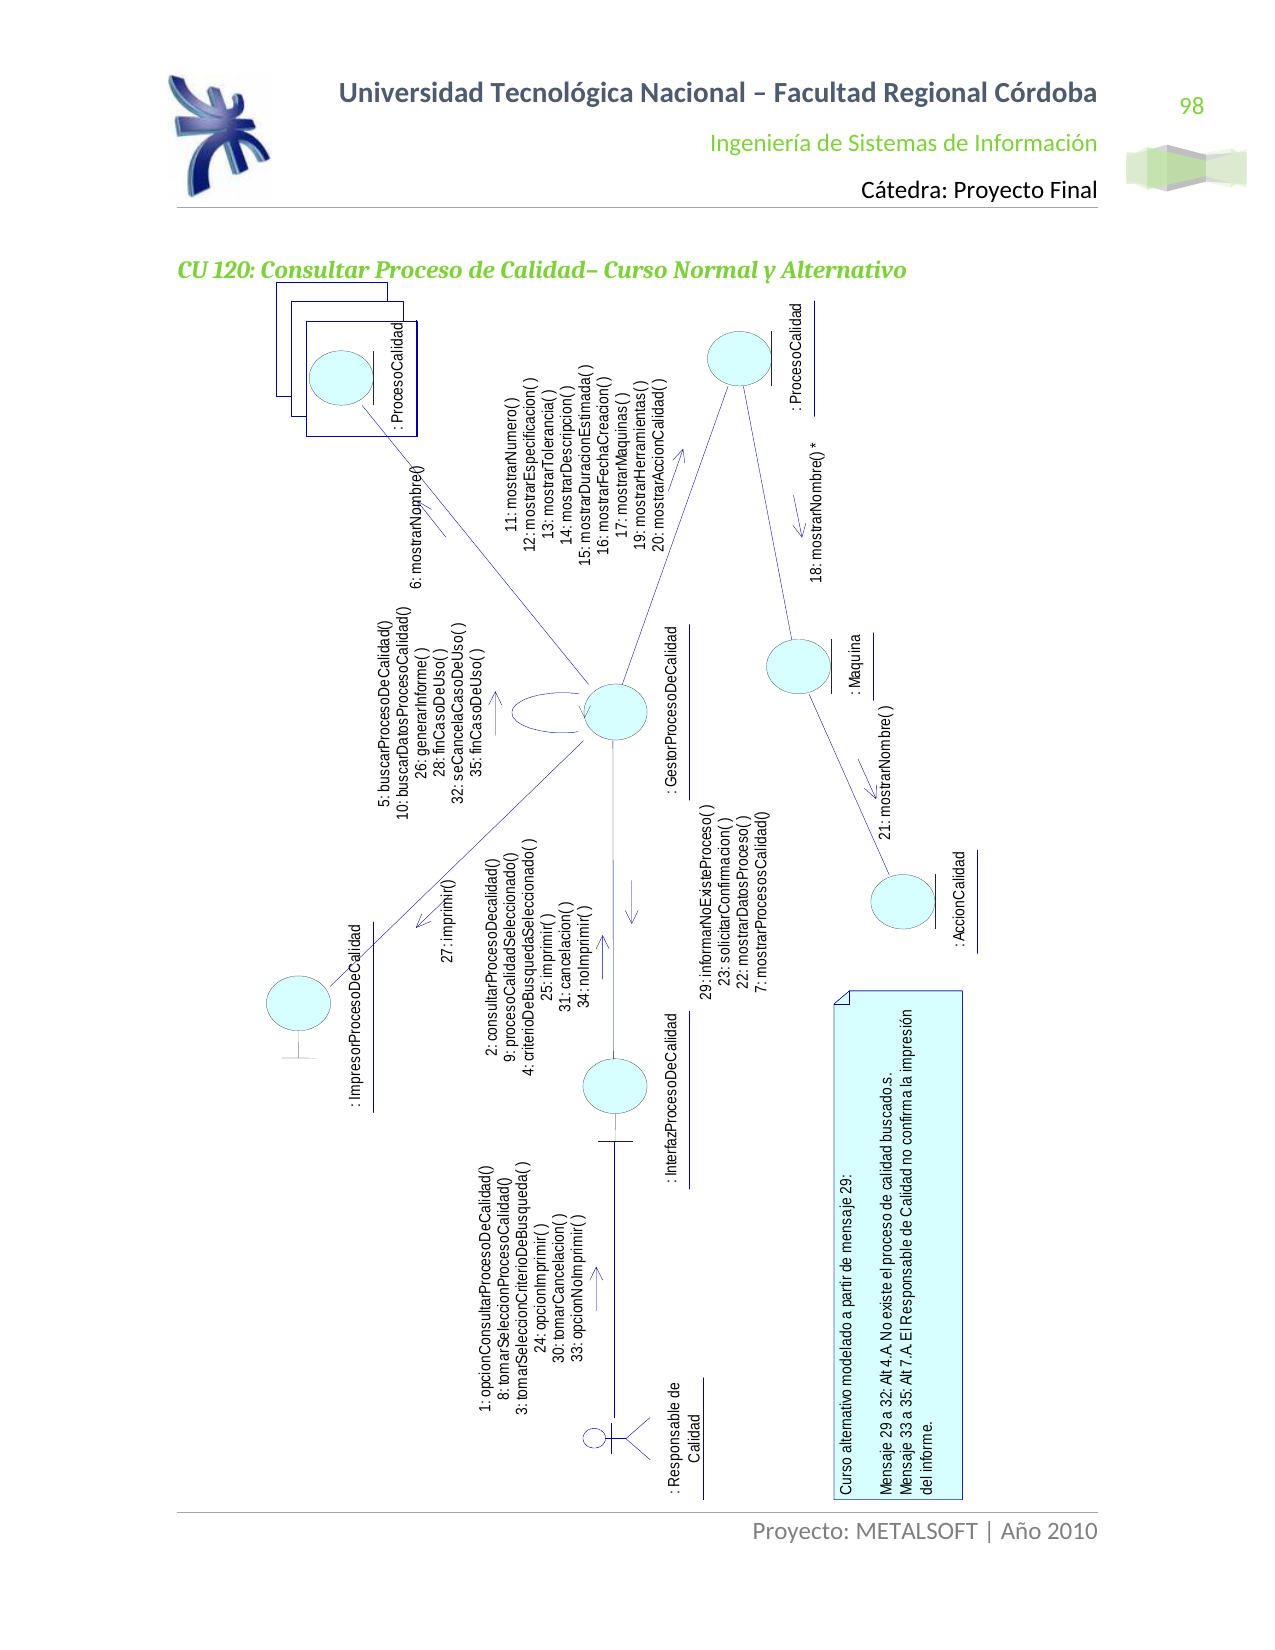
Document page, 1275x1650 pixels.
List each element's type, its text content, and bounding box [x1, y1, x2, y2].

picture [167, 74, 272, 199]
text CU 120: Consultar Proceso de Calidad– Curso Normal y Alternativo [177, 256, 1098, 284]
